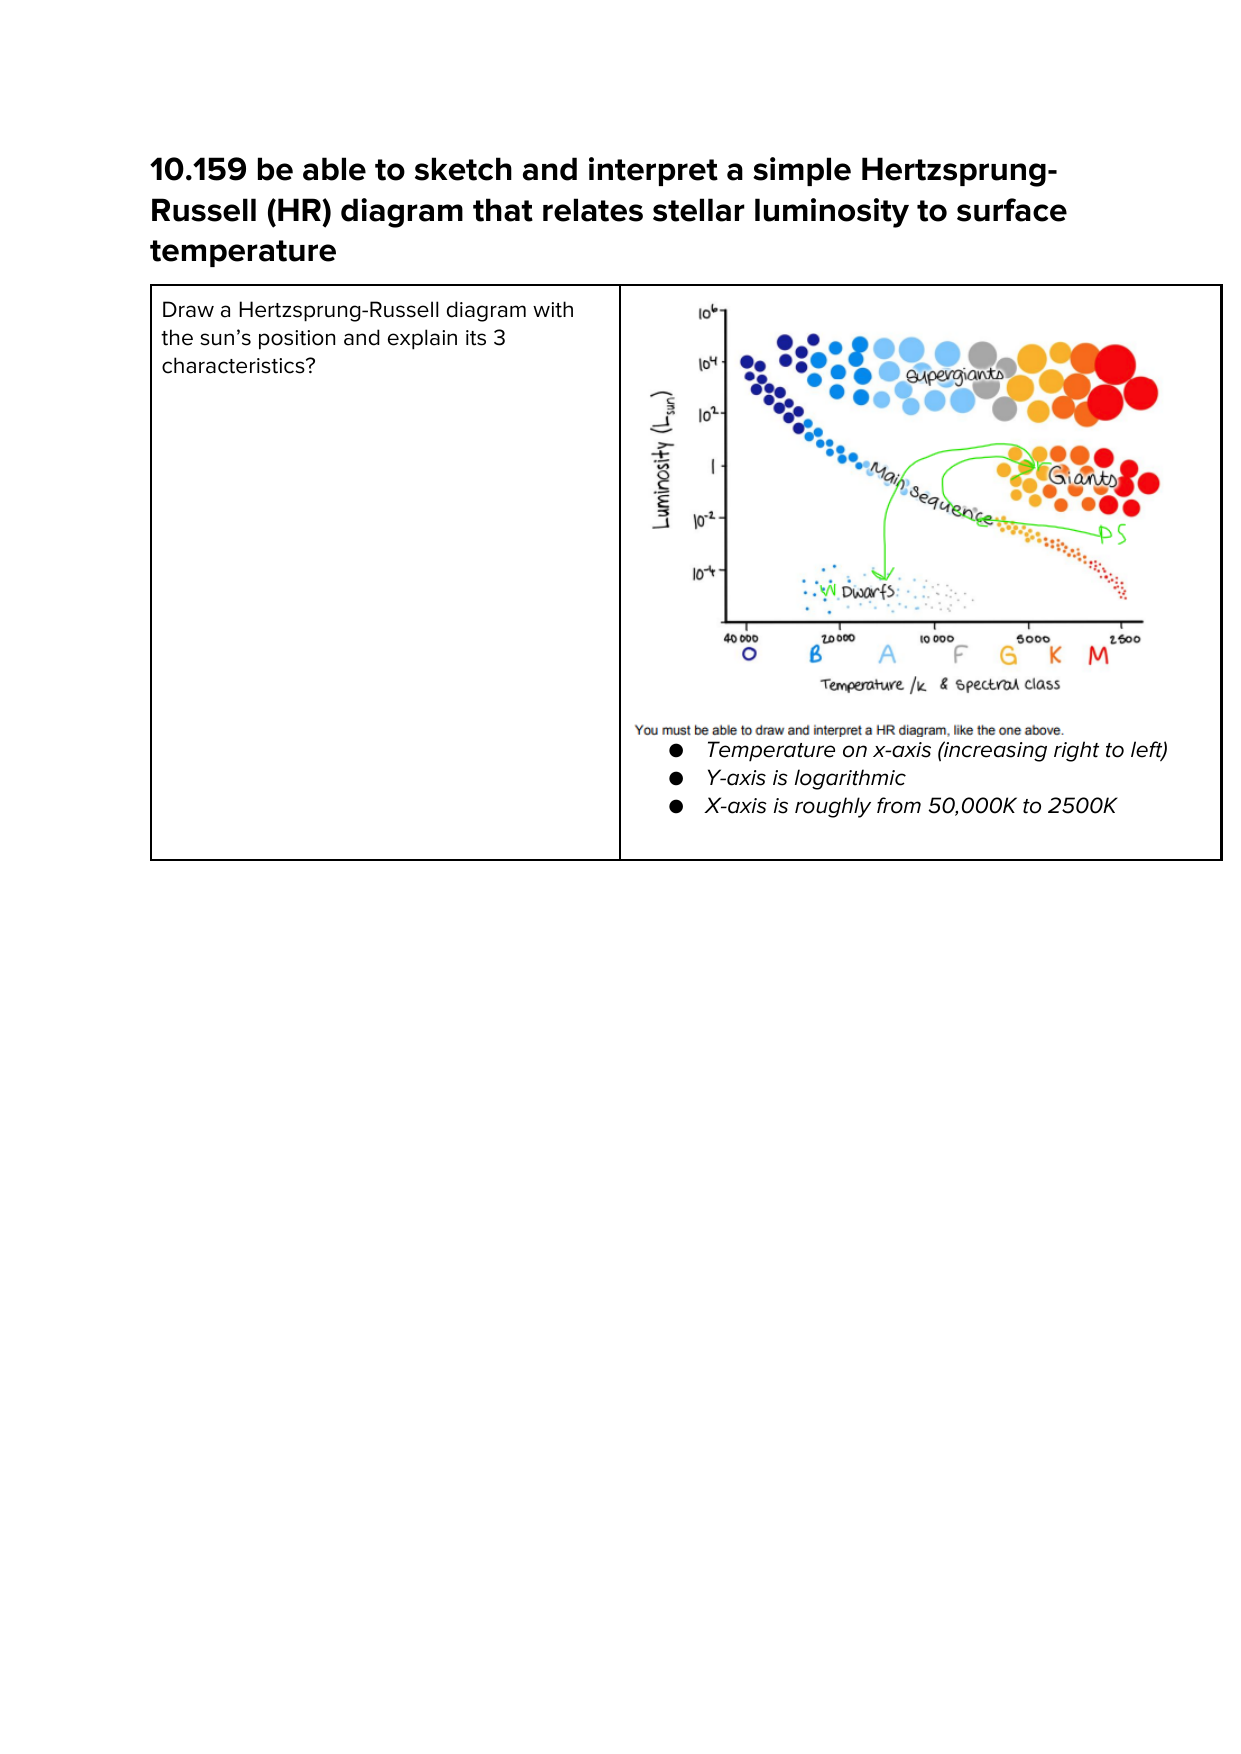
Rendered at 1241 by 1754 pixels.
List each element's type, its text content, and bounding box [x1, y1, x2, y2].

table_header Draw a Hertzsprung-Russell diagram with the sun’s position and explain its 3 characteristics? [152, 286, 619, 858]
subtitle 10.159 be able to sketch and interpret a simple Hertzsprung-Russell (HR) diagram that relates stellar luminosity to surface temperature [150, 150, 1090, 272]
table_header Temperature on x-axis (increasing right to left) Y-axis is logarithmic X-axis is roughly from 50,000K to 2500K [621, 286, 1220, 858]
picture [630, 296, 1165, 737]
